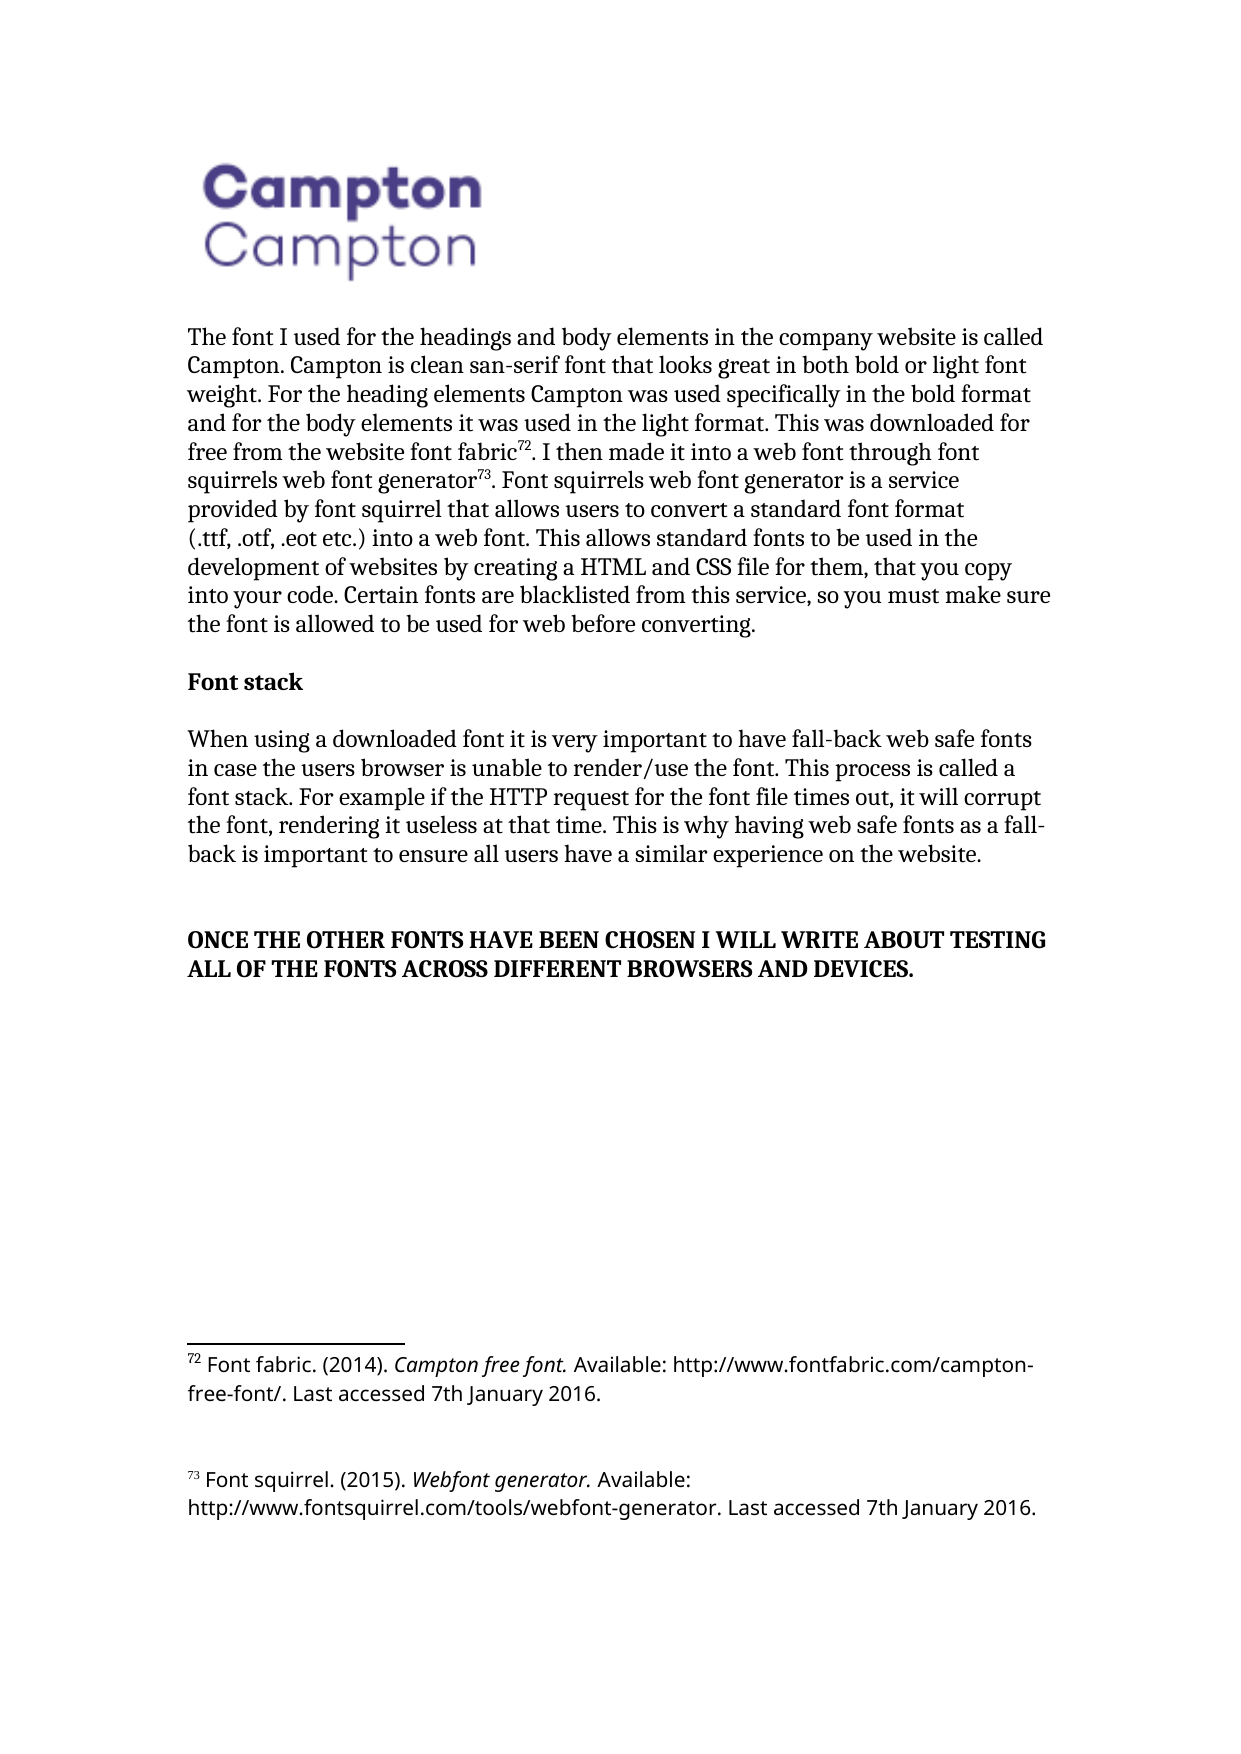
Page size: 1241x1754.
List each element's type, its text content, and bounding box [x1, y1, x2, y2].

text Font stack [187, 667, 1053, 696]
text ONCE THE OTHER FONTS HAVE BEEN CHOSEN I WILL WRITE ABOUT TESTING ALL OF THE FONTS ACROSS DIFFERENT BROWSERS AND DEVICES. [187, 926, 1053, 984]
text When using a downloaded font it is very important to have fall-back web safe fonts in case the users browser is unable to render/use the font. This process is called a font stack. For example if the HTTP request for the font file times out, it will corrupt the font, rendering it useless at that time. This is why having web safe fonts as a fall-back is important to ensure all users have a similar experience on the website. [187, 725, 1053, 869]
text The font I used for the headings and body elements in the company website is called Campton. Campton is clean san-serif font that looks great in both bold or light font weight. For the heading elements Campton was used specifically in the bold format and for the body elements it was used in the light format. This was downloaded for free from the website font fabric. I then made it into a web font through font squirrels web font generator. Font squirrels web font generator is a service provided by font squirrel that allows users to convert a standard font format (.ttf, .otf, .eot etc.) into a web font. This allows standard fonts to be used in the development of websites by creating a HTML and CSS file for them, that you copy into your code. Certain fonts are blacklisted from this service, so you must make sure the font is allowed to be used for web before converting. [187, 294, 1053, 639]
picture [187, 150, 515, 294]
